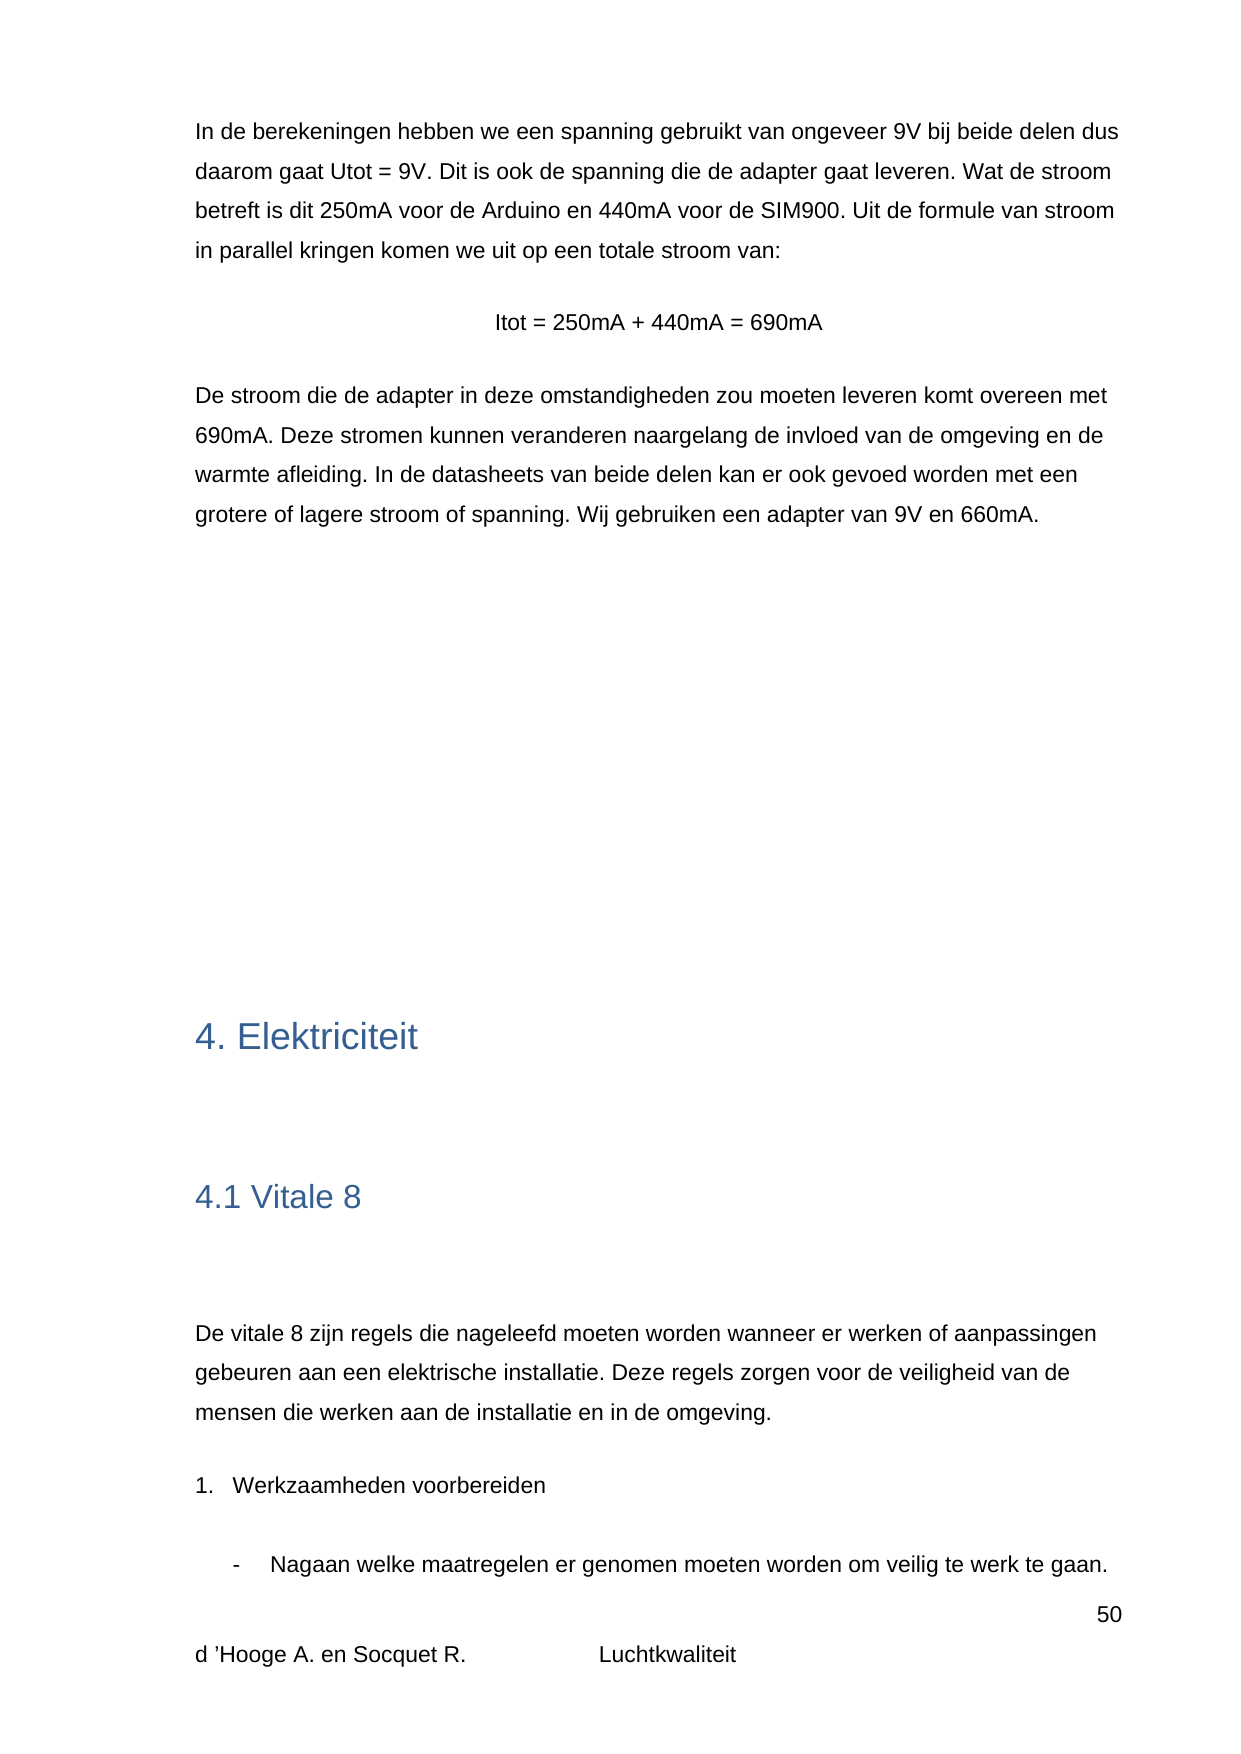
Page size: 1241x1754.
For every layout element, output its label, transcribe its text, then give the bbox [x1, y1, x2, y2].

subtitle 4. Elektriciteit [195, 1014, 1122, 1058]
list Werkzaamheden voorbereiden [195, 1472, 1122, 1498]
list Nagaan welke maatregelen er genomen moeten worden om veilig te werk te gaan. [232, 1551, 1122, 1577]
text De stroom die de adapter in deze omstandigheden zou moeten leveren komt overeen met 690mA. Deze stromen kunnen veranderen naargelang de invloed van de omgeving en de warmte afleiding. In de datasheets van beide delen kan er ook gevoed worden met een grotere of lagere stroom of spanning. Wij gebruiken een adapter van 9V en 660mA. [195, 382, 1122, 527]
subtitle 4.1 Vitale 8 [195, 1177, 1122, 1215]
text In de berekeningen hebben we een spanning gebruikt van ongeveer 9V bij beide delen dus daarom gaat Utot = 9V. Dit is ook de spanning die de adapter gaat leveren. Wat de stroom betreft is dit 250mA voor de Arduino en 440mA voor de SIM900. Uit de formule van stroom in parallel kringen komen we uit op een totale stroom van: [195, 118, 1122, 263]
text Itot = 250mA + 440mA = 690mA [195, 309, 1122, 336]
text De vitale 8 zijn regels die nageleefd moeten worden wanneer er werken of aanpassingen gebeuren aan een elektrische installatie. Deze regels zorgen voor de veiligheid van de mensen die werken aan de installatie en in de omgeving. [195, 1320, 1122, 1425]
